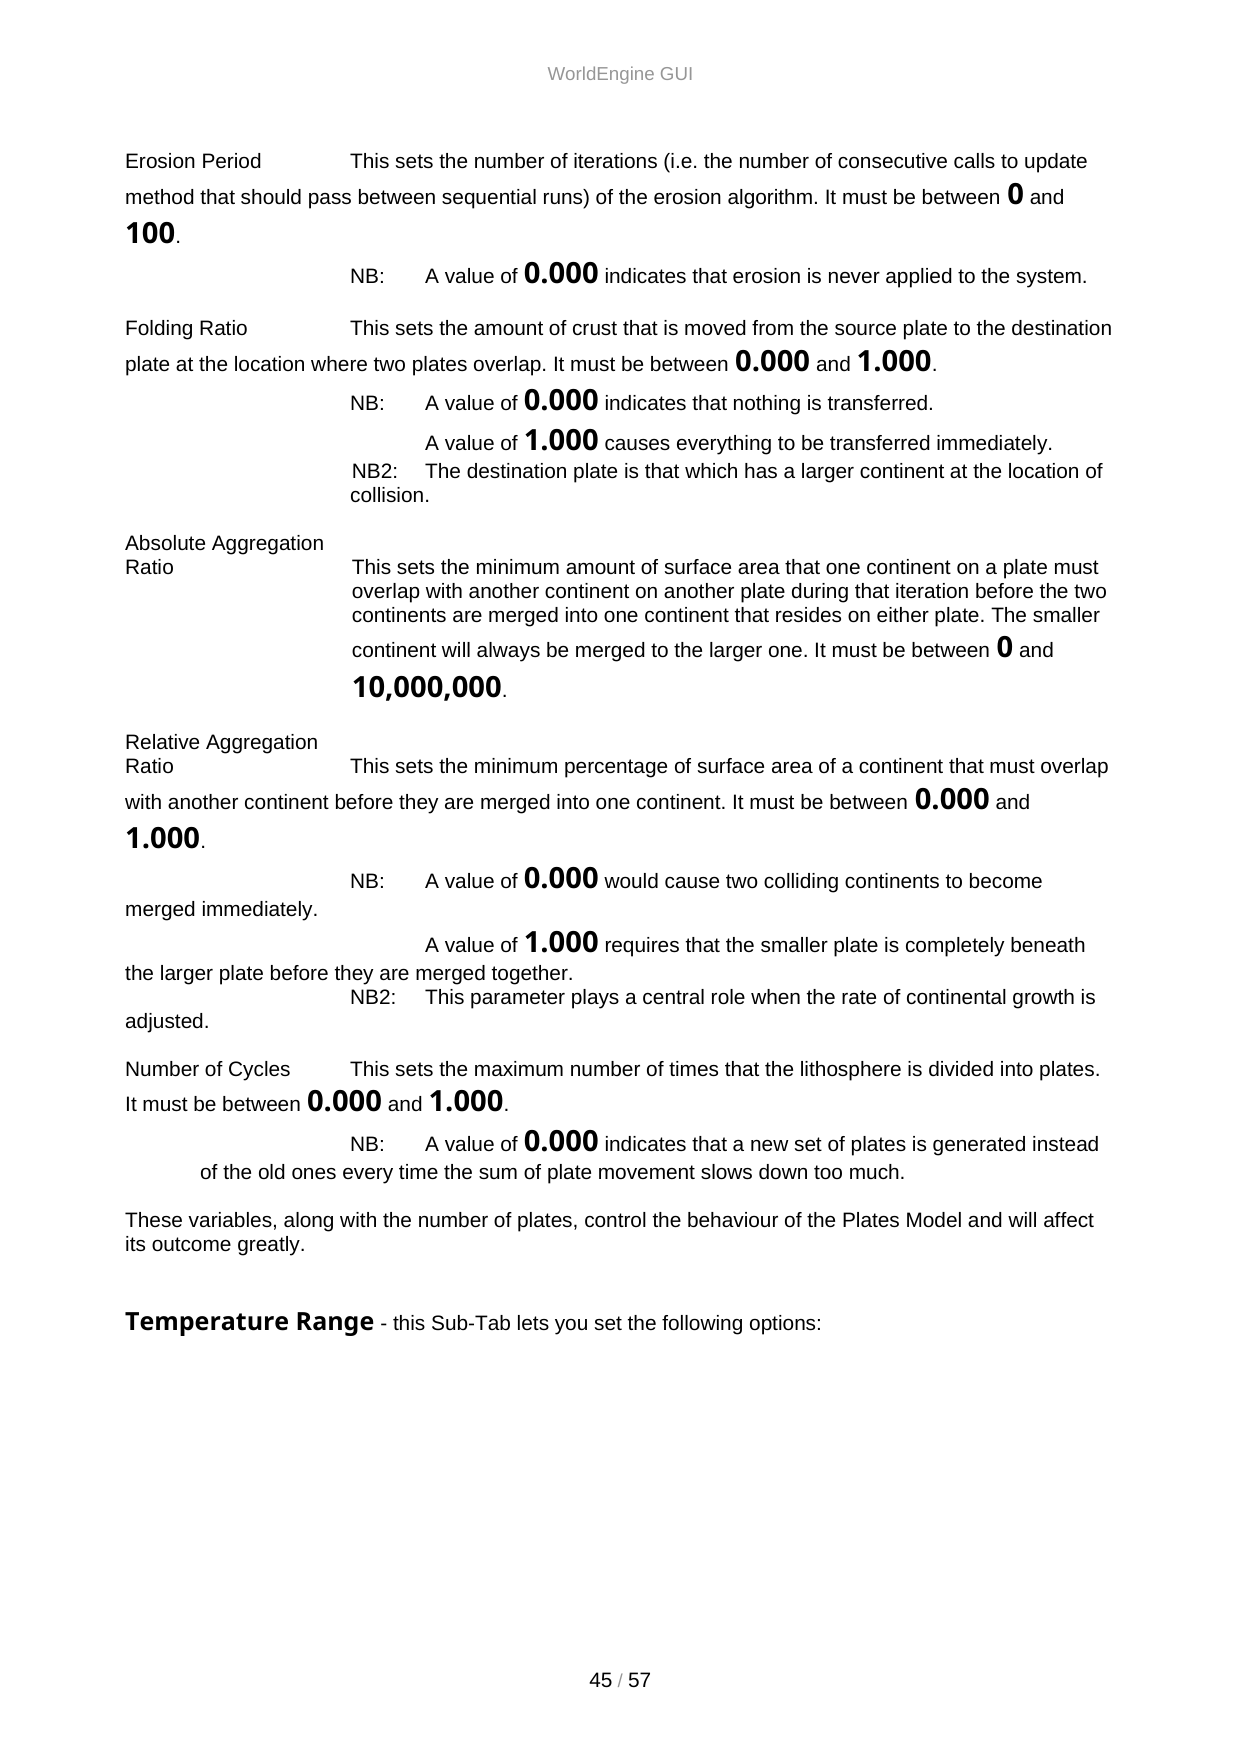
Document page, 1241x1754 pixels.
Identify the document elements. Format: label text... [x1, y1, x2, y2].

text NB: A value of 0.000 would cause two colliding continents to become merged immediately. [125, 857, 1115, 921]
text NB: A value of 0.000 indicates that a new set of plates is generated instead of the old ones every time the sum of plate movement slows down too much. [200, 1120, 1115, 1184]
text A value of 1.000 requires that the smaller plate is completely beneath the larger plate before they are merged together. [125, 921, 1115, 984]
text Folding Ratio This sets the amount of crust that is moved from the source plate to the destination plate at the location where two plates overlap. It must be between 0.000 and 1.000. [125, 316, 1115, 379]
text These variables, along with the number of plates, control the behaviour of the Plates Model and will affect its outcome greatly. [125, 1208, 1115, 1256]
text NB2: The destination plate is that which has a larger continent at the location of collision. [350, 459, 1115, 507]
text Erosion Period This sets the number of iterations (i.e. the number of consecutive calls to update method that should pass between sequential runs) of the erosion algorithm. It must be between 0 and 100. [125, 149, 1115, 252]
text Temperature Range - this Sub-Tab lets you set the following options: [125, 1303, 1115, 1338]
text Relative Aggregation [125, 730, 1115, 754]
text Absolute Aggregation [125, 531, 1115, 555]
text NB2: This parameter plays a central role when the rate of continental growth is adjusted. [125, 984, 1115, 1032]
text Ratio This sets the minimum amount of surface area that one continent on a plate must overlap with another continent on another plate during that iteration before the two continents are merged into one continent that resides on either plate. The smaller continent will always be merged to the larger one. It must be between 0 and 10,000,000. [125, 555, 1115, 706]
text Number of Cycles This sets the maximum number of times that the lithosphere is divided into plates. It must be between 0.000 and 1.000. [125, 1056, 1115, 1120]
text NB: A value of 0.000 indicates that erosion is never applied to the system. [125, 252, 1115, 292]
text Ratio This sets the minimum percentage of surface area of a continent that must overlap with another continent before they are merged into one continent. It must be between 0.000 and 1.000. [125, 754, 1115, 857]
text A value of 1.000 causes everything to be transferred immediately. [350, 419, 1115, 459]
text NB: A value of 0.000 indicates that nothing is transferred. [200, 379, 1115, 419]
